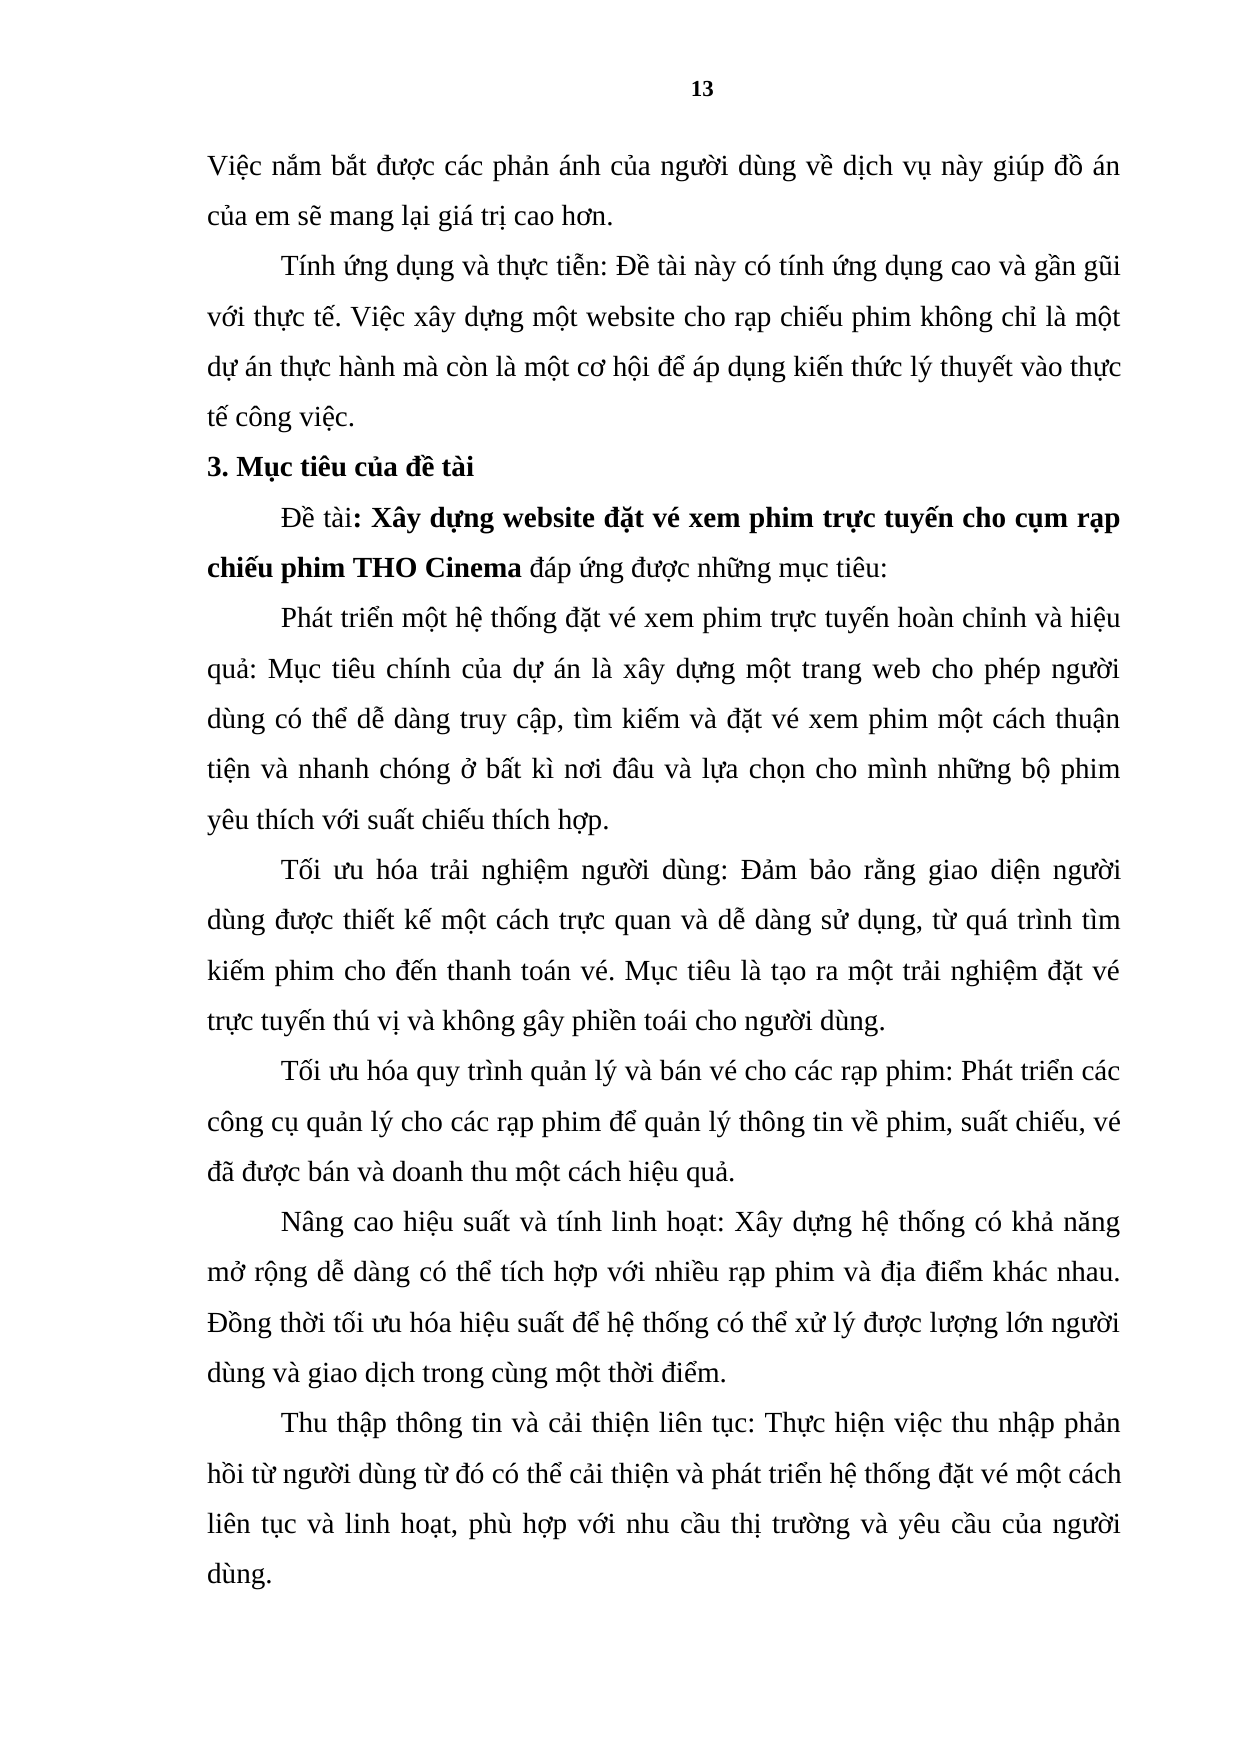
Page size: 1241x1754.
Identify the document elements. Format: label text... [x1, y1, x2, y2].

text Phát triển một hệ thống đặt vé xem phim trực tuyến hoàn chỉnh và hiệu quả: Mục tiêu chính của dự án là xây dựng một trang web cho phép người dùng có thể dễ dàng truy cập, tìm kiếm và đặt vé xem phim một cách thuận tiện và nhanh chóng ở bất kì nơi đâu và lựa chọn cho mình những bộ phim yêu thích với suất chiếu thích hợp. [207, 601, 1122, 835]
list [207, 148, 1122, 232]
subtitle 3. Mục tiêu của đề tài [207, 449, 1122, 483]
text Nâng cao hiệu suất và tính linh hoạt: Xây dựng hệ thống có khả năng mở rộng dễ dàng có thể tích hợp với nhiều rạp phim và địa điểm khác nhau. Đồng thời tối ưu hóa hiệu suất để hệ thống có thể xử lý được lượng lớn người dùng và giao dịch trong cùng một thời điểm. [207, 1204, 1122, 1389]
text Đề tài: Xây dựng website đặt vé xem phim trực tuyến cho cụm rạp chiếu phim THO Cinema đáp ứng được những mục tiêu: [207, 500, 1122, 584]
text Tối ưu hóa trải nghiệm người dùng: Đảm bảo rằng giao diện người dùng được thiết kế một cách trực quan và dễ dàng sử dụng, từ quá trình tìm kiếm phim cho đến thanh toán vé. Mục tiêu là tạo ra một trải nghiệm đặt vé trực tuyến thú vị và không gây phiền toái cho người dùng. [207, 852, 1122, 1037]
text Tối ưu hóa quy trình quản lý và bán vé cho các rạp phim: Phát triển các công cụ quản lý cho các rạp phim để quản lý thông tin về phim, suất chiếu, vé đã được bán và doanh thu một cách hiệu quả. [207, 1053, 1122, 1187]
text Thu thập thông tin và cải thiện liên tục: Thực hiện việc thu nhập phản hồi từ người dùng từ đó có thể cải thiện và phát triển hệ thống đặt vé một cách liên tục và linh hoạt, phù hợp với nhu cầu thị trường và yêu cầu của người dùng. [207, 1406, 1122, 1590]
text Tính ứng dụng và thực tiễn: Đề tài này có tính ứng dụng cao và gần gũi với thực tế. Việc xây dựng một website cho rạp chiếu phim không chỉ là một dự án thực hành mà còn là một cơ hội để áp dụng kiến thức lý thuyết vào thực tế công việc. [207, 248, 1122, 433]
